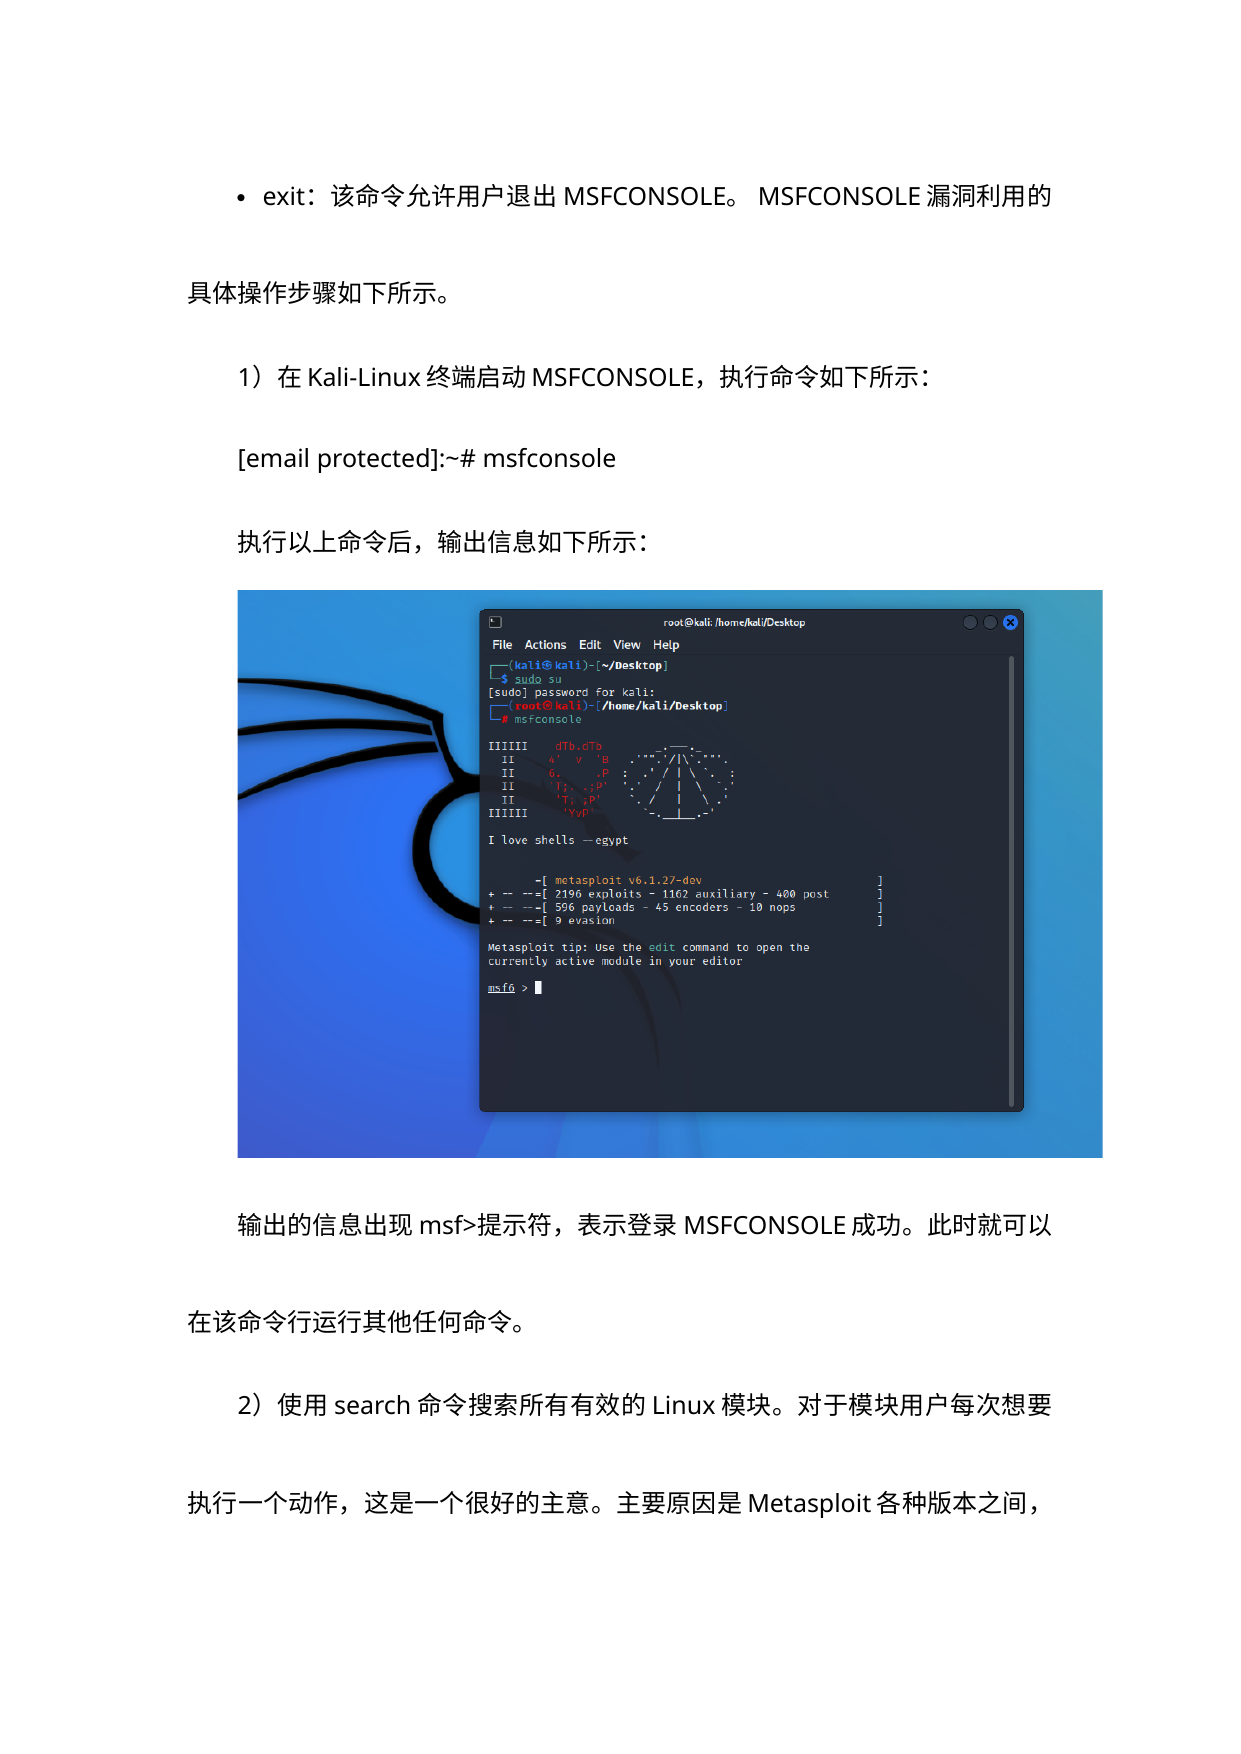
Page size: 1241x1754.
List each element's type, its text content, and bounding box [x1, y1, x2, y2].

list exit：该命令允许用户退出MSFCONSOLE。 MSFCONSOLE漏洞利用的具体操作步骤如下所示。 [187, 162, 1053, 324]
text 1）在Kali-Linux终端启动MSFCONSOLE，执行命令如下所示： [187, 343, 1053, 408]
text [187, 1371, 1053, 1534]
picture [237, 590, 1103, 1158]
text 执行以上命令后，输出信息如下所示： [187, 508, 1053, 573]
text [email protected]:~# msfconsole [187, 426, 1053, 491]
text 输出的信息出现msf>提示符，表示登录MSFCONSOLE成功。此时就可以在该命令行运行其他任何命令。 [187, 1191, 1053, 1353]
